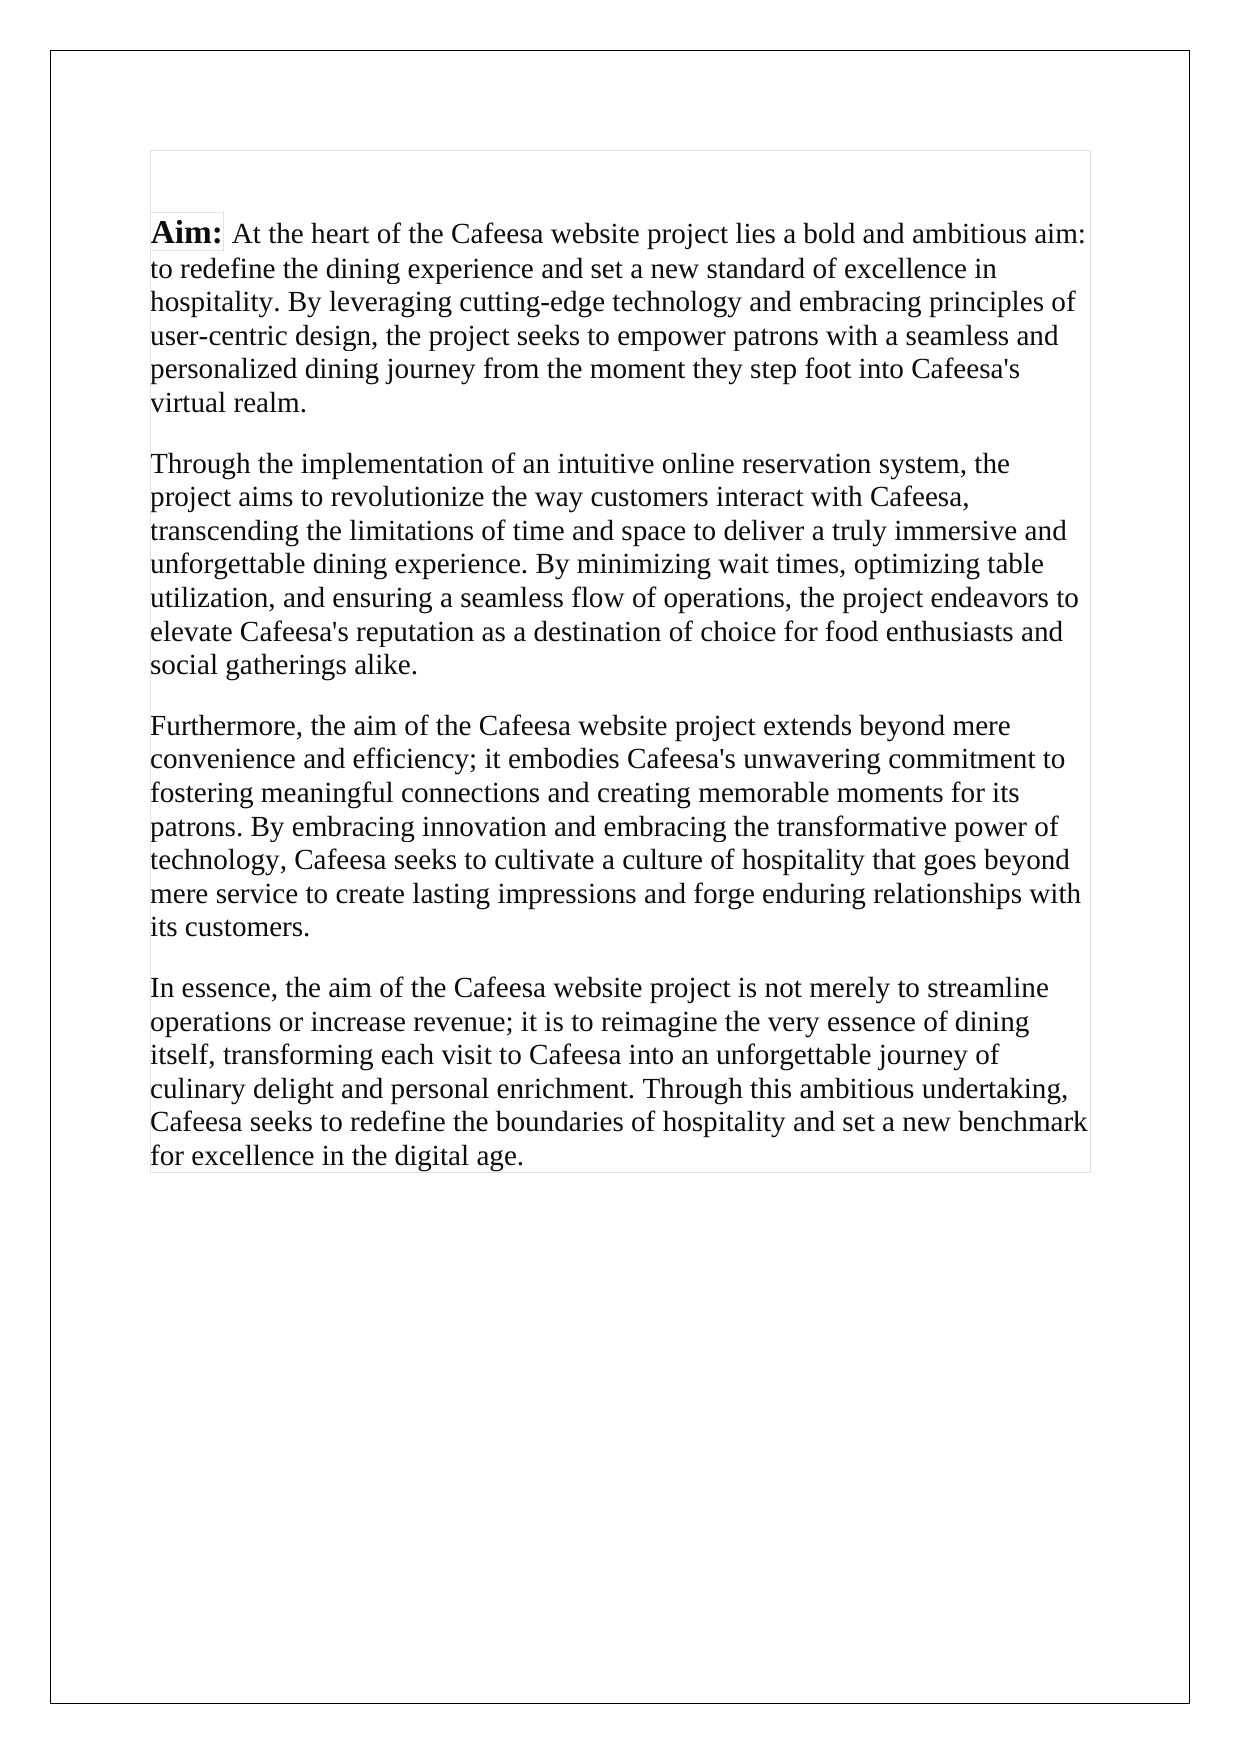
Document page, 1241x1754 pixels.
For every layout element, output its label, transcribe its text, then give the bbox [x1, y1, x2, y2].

text In essence, the aim of the Cafeesa website project is not merely to streamline operations or increase revenue; it is to reimagine the very essence of dining itself, transforming each visit to Cafeesa into an unforgettable journey of culinary delight and personal enrichment. Through this ambitious undertaking, Cafeesa seeks to redefine the boundaries of hospitality and set a new benchmark for excellence in the digital age. [151, 970, 1090, 1172]
text Furthermore, the aim of the Cafeesa website project extends beyond mere convenience and efficiency; it embodies Cafeesa's unwavering commitment to fostering meaningful connections and creating memorable moments for its patrons. By embracing innovation and embracing the transformative power of technology, Cafeesa seeks to cultivate a culture of hospitality that goes beyond mere service to create lasting impressions and forge enduring relationships with its customers. [310, 708, 1090, 943]
text Aim: At the heart of the Cafeesa website project lies a bold and ambitious aim: to redefine the dining experience and set a new standard of excellence in hospitality. By leveraging cutting-edge technology and embracing principles of user-centric design, the project seeks to empower patrons with a seamless and personalized dining journey from the moment they step foot into Cafeesa's virtual realm. [224, 211, 1090, 418]
text Through the implementation of an intuitive online reservation system, the project aims to revolutionize the way customers interact with Cafeesa, transcending the limitations of time and space to deliver a truly immersive and unforgettable dining experience. By minimizing wait times, optimizing table utilization, and ensuring a seamless flow of operations, the project endeavors to elevate Cafeesa's reputation as a destination of choice for food enthusiasts and social gatherings alike. [151, 445, 1090, 681]
